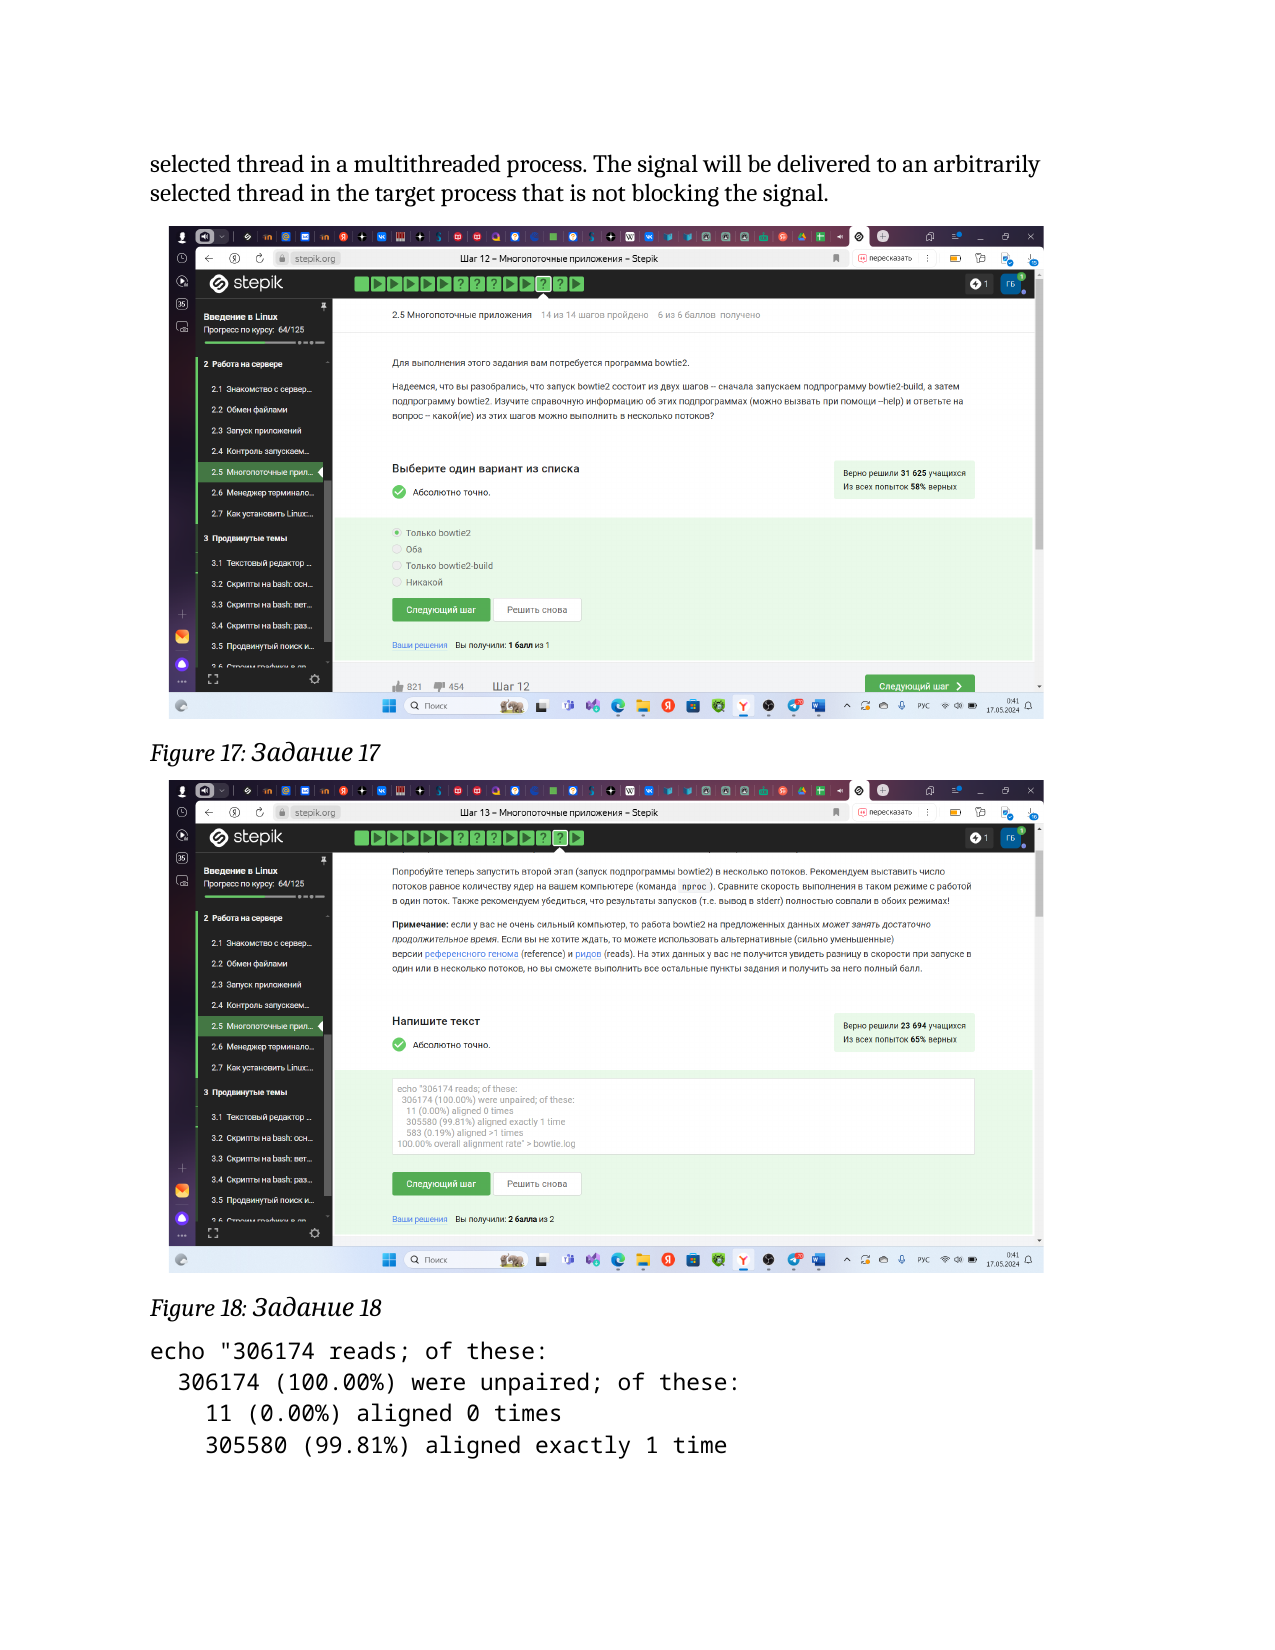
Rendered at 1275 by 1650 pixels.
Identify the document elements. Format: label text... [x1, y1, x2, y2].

text Figure 17: Задание 17 [150, 739, 1125, 768]
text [150, 150, 1125, 207]
text Figure 18: Задание 18 [150, 1293, 1125, 1322]
picture [168, 780, 1044, 1273]
picture [168, 226, 1044, 719]
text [150, 1335, 1125, 1460]
